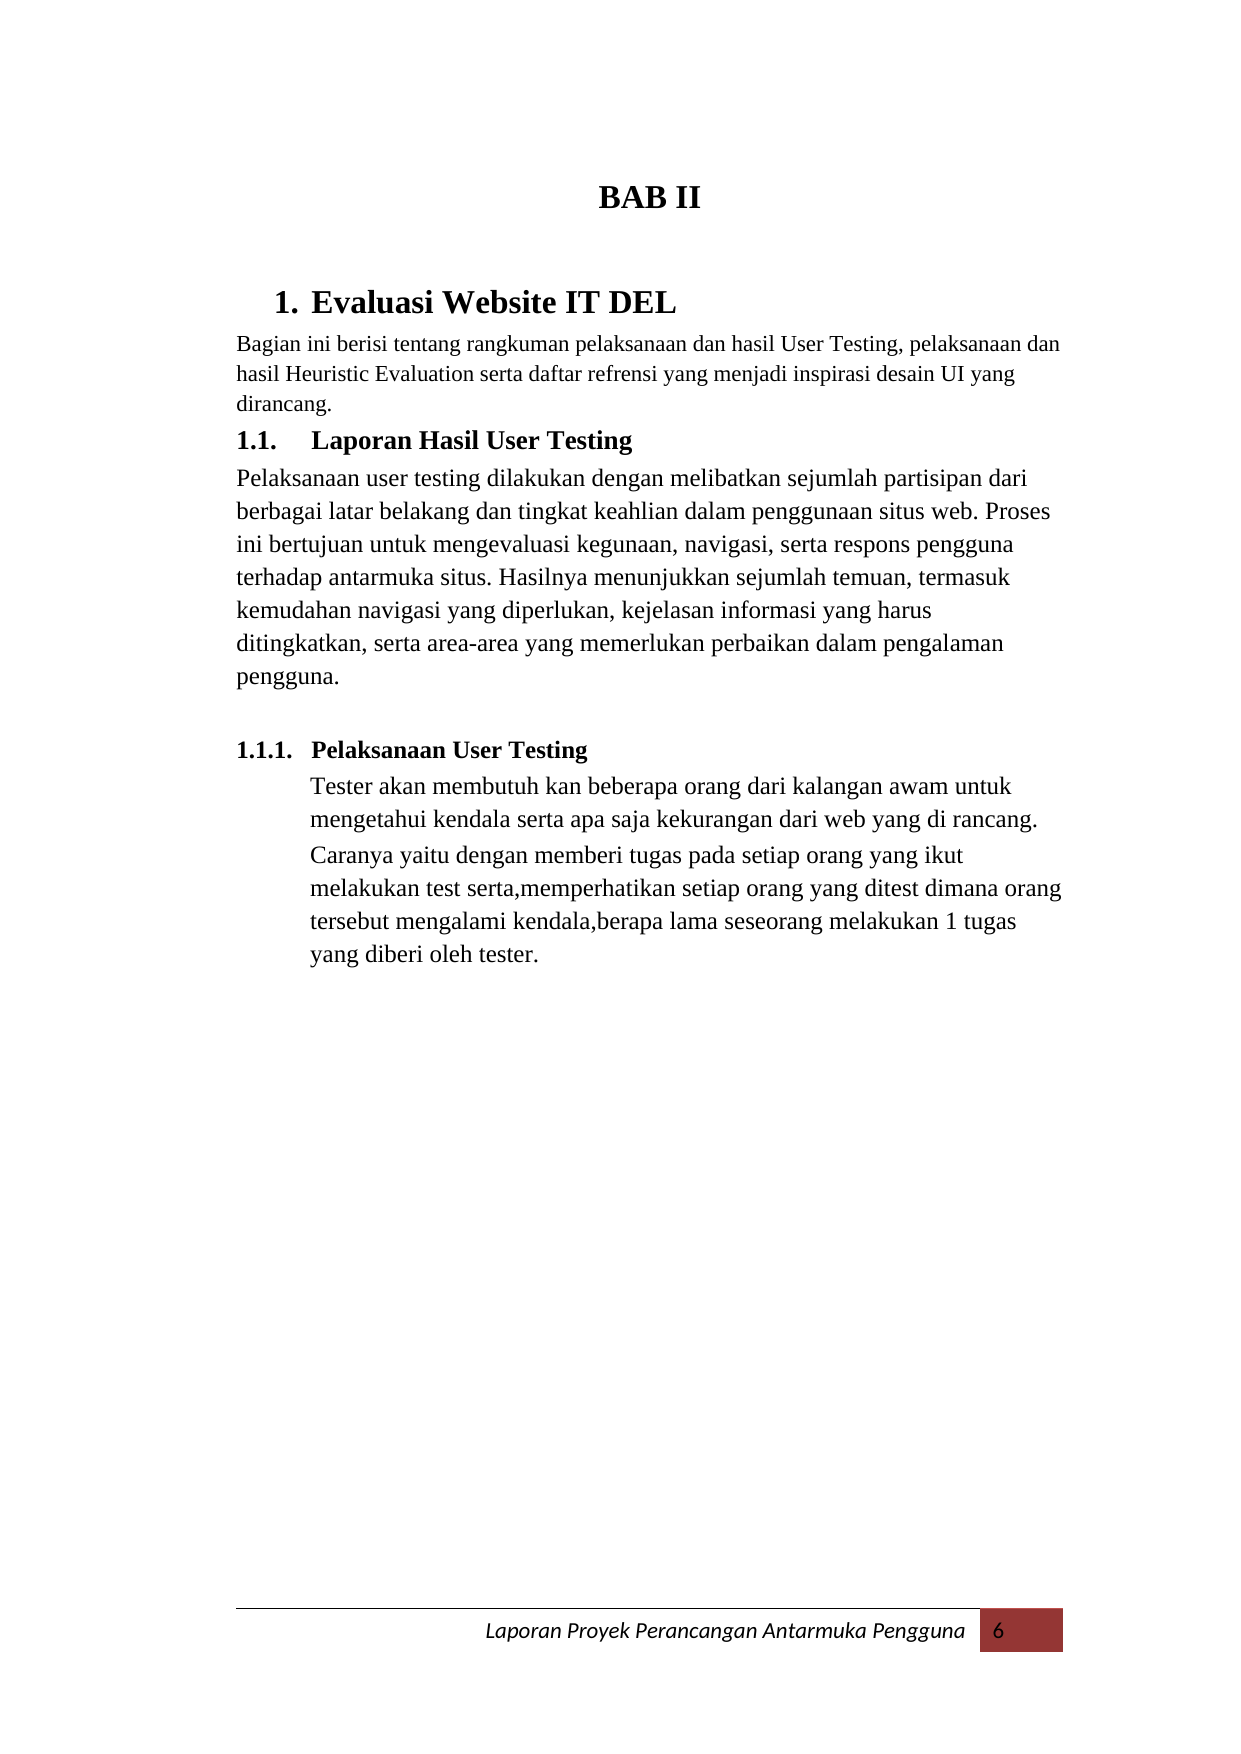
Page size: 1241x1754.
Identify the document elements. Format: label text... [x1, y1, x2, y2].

subtitle Laporan Hasil User Testing [236, 424, 1063, 456]
text Caranya yaitu dengan memberi tugas pada setiap orang yang ikut melakukan test serta,memperhatikan setiap orang yang ditest dimana orang tersebut mengalami kendala,berapa lama seseorang melakukan 1 tugas yang diberi oleh tester. [310, 840, 1063, 968]
subtitle Pelaksanaan User Testing [236, 735, 1063, 763]
text Pelaksanaan user testing dilakukan dengan melibatkan sejumlah partisipan dari berbagai latar belakang dan tingkat keahlian dalam penggunaan situs web. Proses ini bertujuan untuk mengevaluasi kegunaan, navigasi, serta respons pengguna terhadap antarmuka situs. Hasilnya menunjukkan sejumlah temuan, termasuk kemudahan navigasi yang diperlukan, kejelasan informasi yang harus ditingkatkan, serta area-area yang memerlukan perbaikan dalam pengalaman pengguna. [236, 463, 1063, 690]
text Tester akan membutuh kan beberapa orang dari kalangan awam untuk mengetahui kendala serta apa saja kekurangan dari web yang di rancang. [310, 771, 1063, 833]
text Bagian ini berisi tentang rangkuman pelaksanaan dan hasil User Testing, pelaksanaan dan hasil Heuristic Evaluation serta daftar refrensi yang menjadi inspirasi desain UI yang dirancang. [236, 329, 1063, 416]
subtitle BAB II [236, 177, 1063, 216]
subtitle Evaluasi Website IT DEL [274, 282, 1063, 321]
